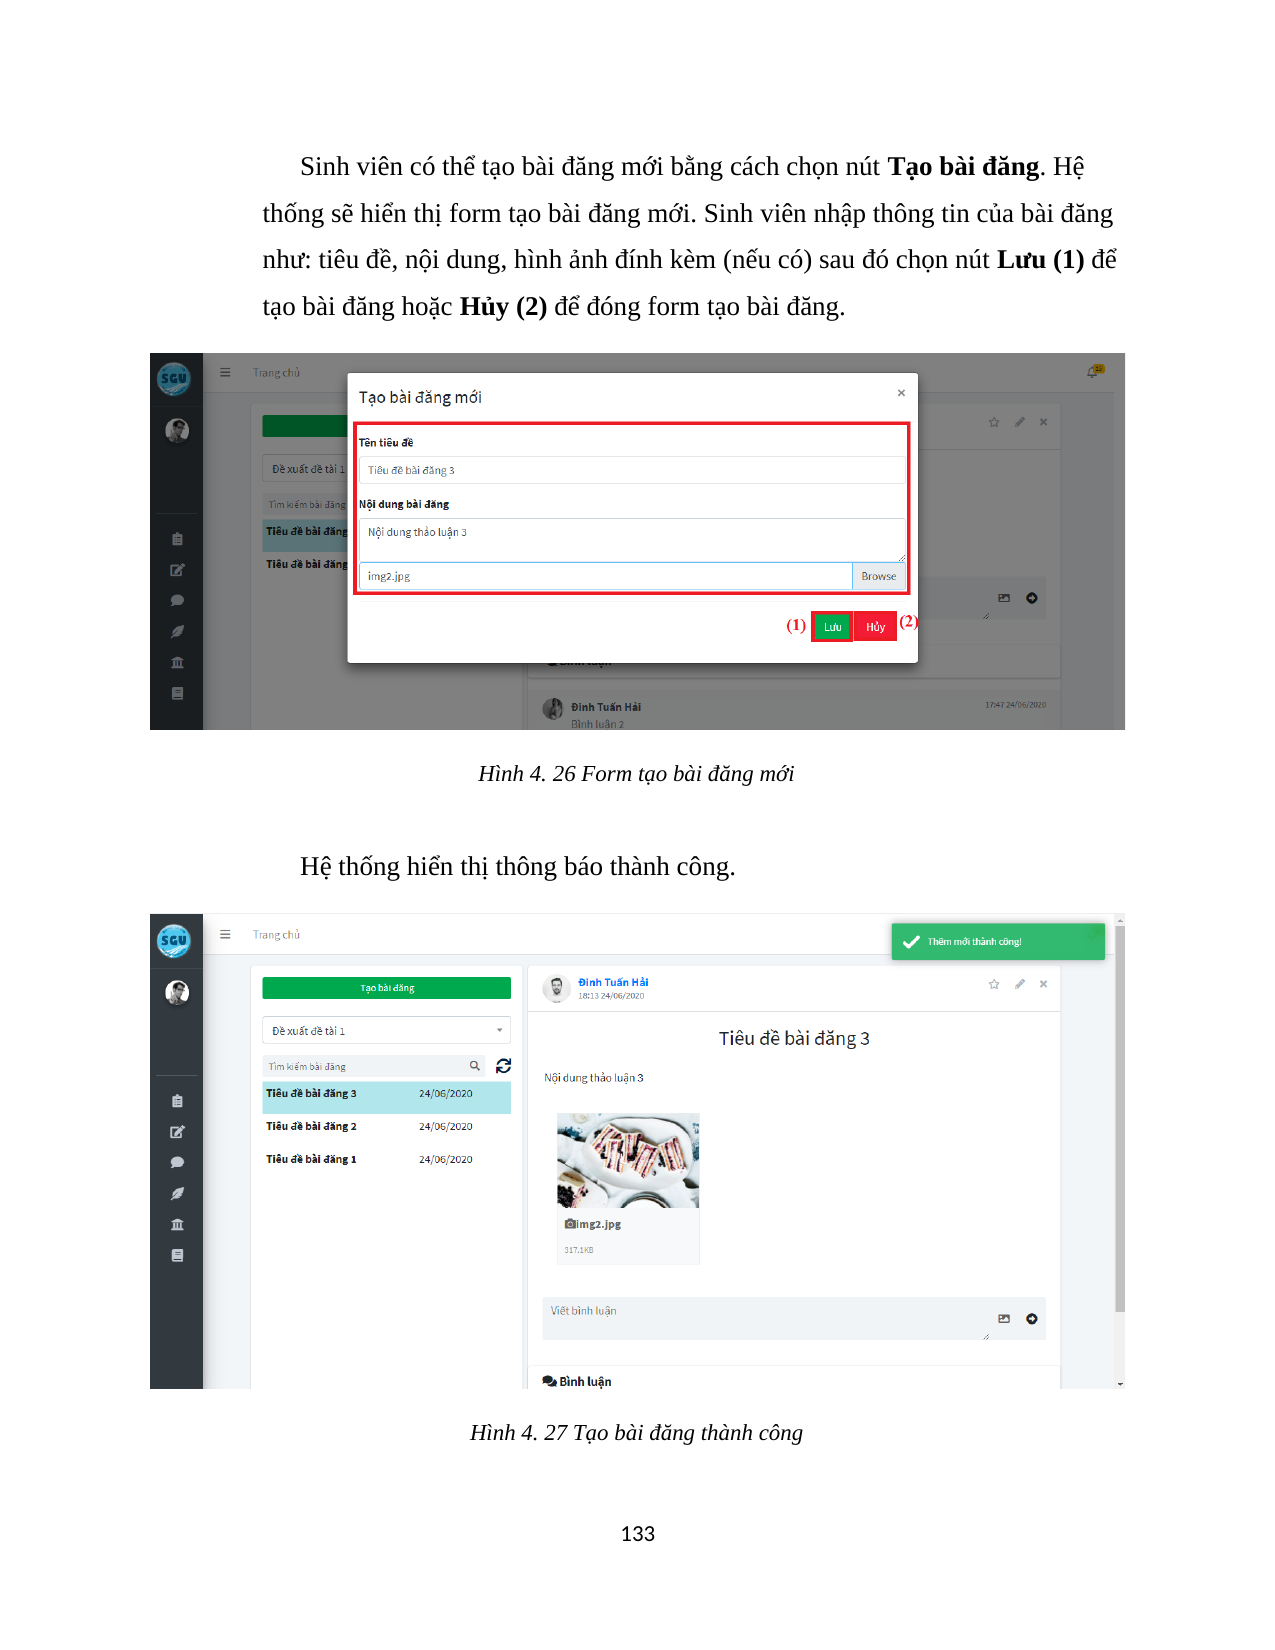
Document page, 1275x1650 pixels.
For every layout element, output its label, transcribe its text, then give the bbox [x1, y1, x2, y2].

picture [150, 353, 1125, 730]
text Sinh viên có thể tạo bài đăng mới bằng cách chọn nút Tạo bài đăng. Hệ thống sẽ hiển thị form tạo bài đăng mới. Sinh viên nhập thông tin của bài đăng như: tiêu đề, nội dung, hình ảnh đính kèm (nếu có) sau đó chọn nút Lưu (1) để tạo bài đăng hoặc Hủy (2) để đóng form tạo bài đăng. [262, 150, 1125, 321]
picture [150, 913, 1125, 1389]
text Hệ thống hiển thị thông báo thành công. [300, 850, 1125, 881]
